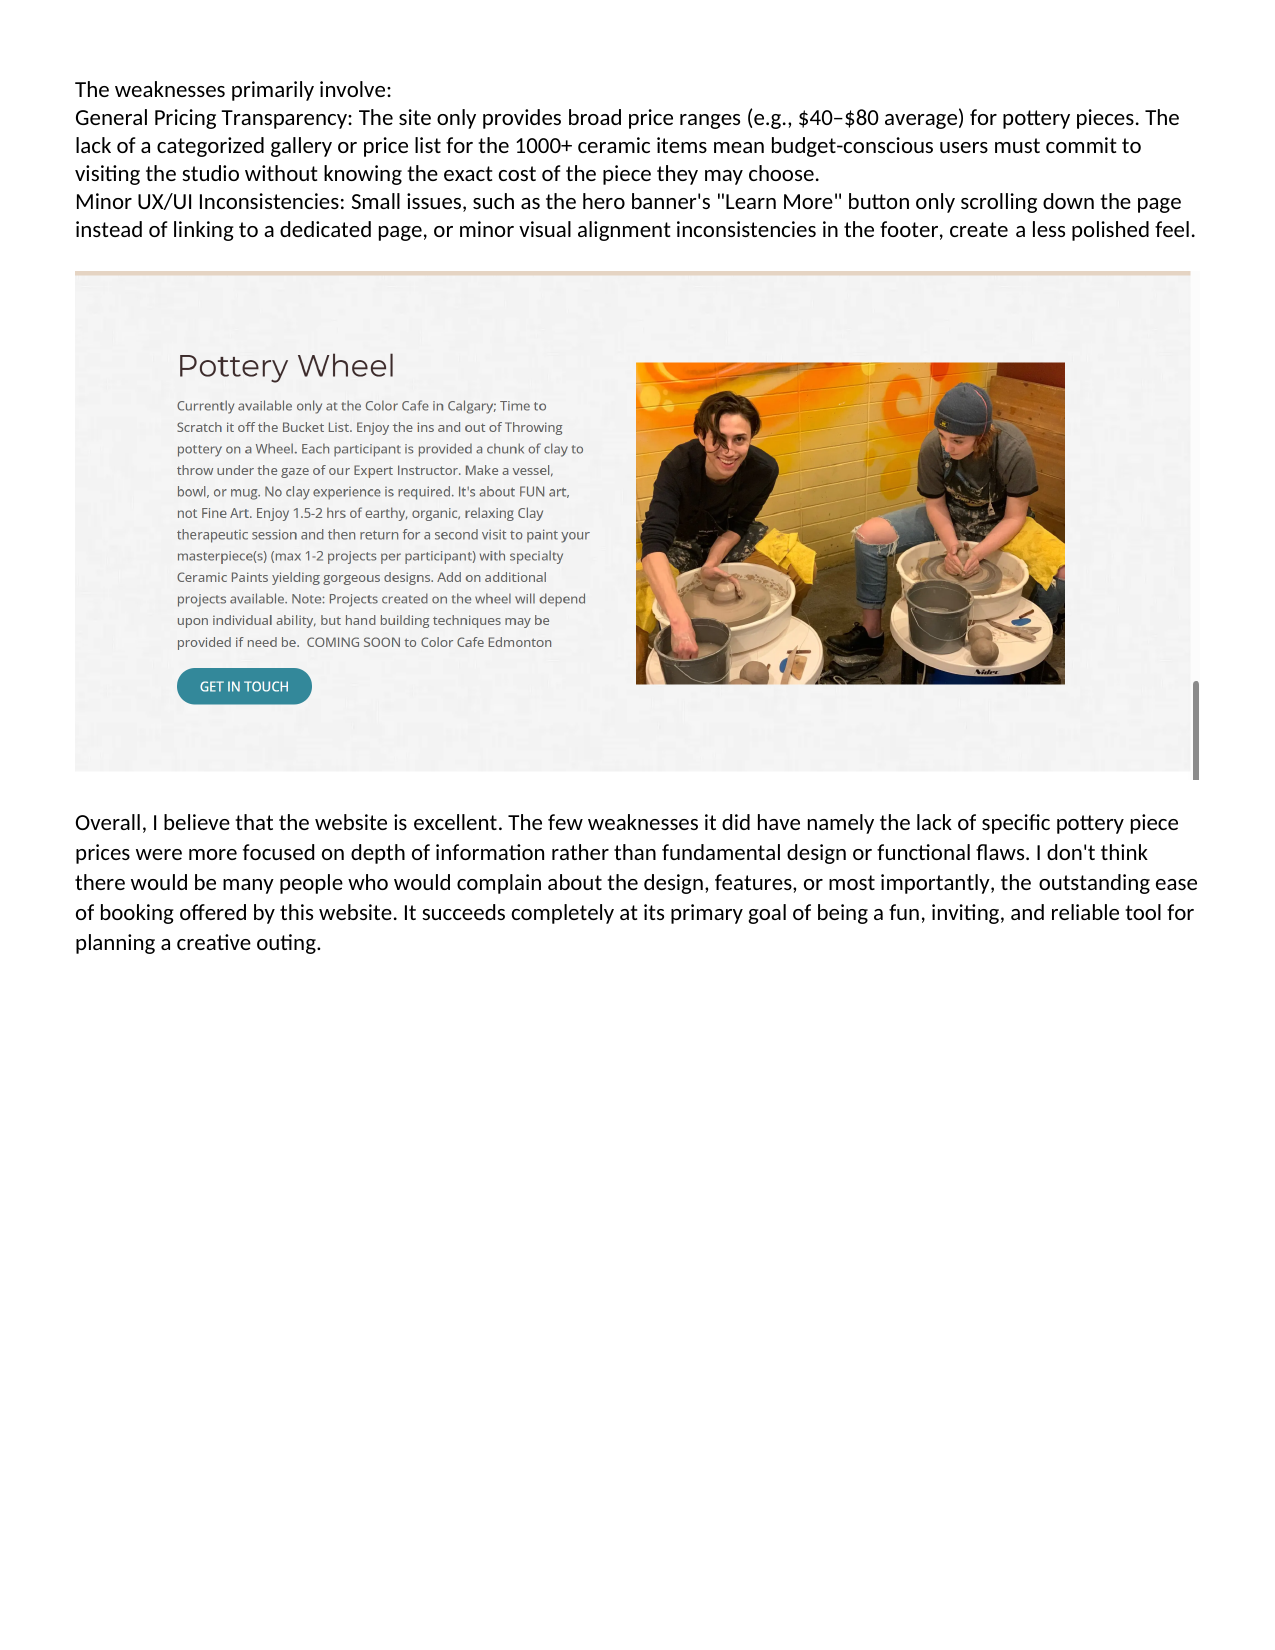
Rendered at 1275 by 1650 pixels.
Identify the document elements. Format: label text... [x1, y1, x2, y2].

text Overall, I believe that the website is excellent. The few weaknesses it did have namely the lack of specific pottery piece prices were more focused on depth of information rather than fundamental design or functional flaws. I don't think there would be many people who would complain about the design, features, or most importantly, the outstanding ease of booking offered by this website. It succeeds completely at its primary goal of being a fun, inviting, and reliable tool for planning a creative outing. [75, 808, 1200, 956]
text Minor UX/UI Inconsistencies: Small issues, such as the hero banner's "Learn More" button only scrolling down the page instead of linking to a dedicated page, or minor visual alignment inconsistencies in the footer, create a less polished feel. [75, 187, 1200, 243]
text General Pricing Transparency: The site only provides broad price ranges (e.g., $40–$80 average) for pottery pieces. The lack of a categorized gallery or price list for the 1000+ ceramic items mean budget-conscious users must commit to visiting the studio without knowing the exact cost of the piece they may choose. [75, 103, 1200, 187]
picture [75, 271, 1200, 780]
text The weaknesses primarily involve: [75, 75, 1200, 103]
